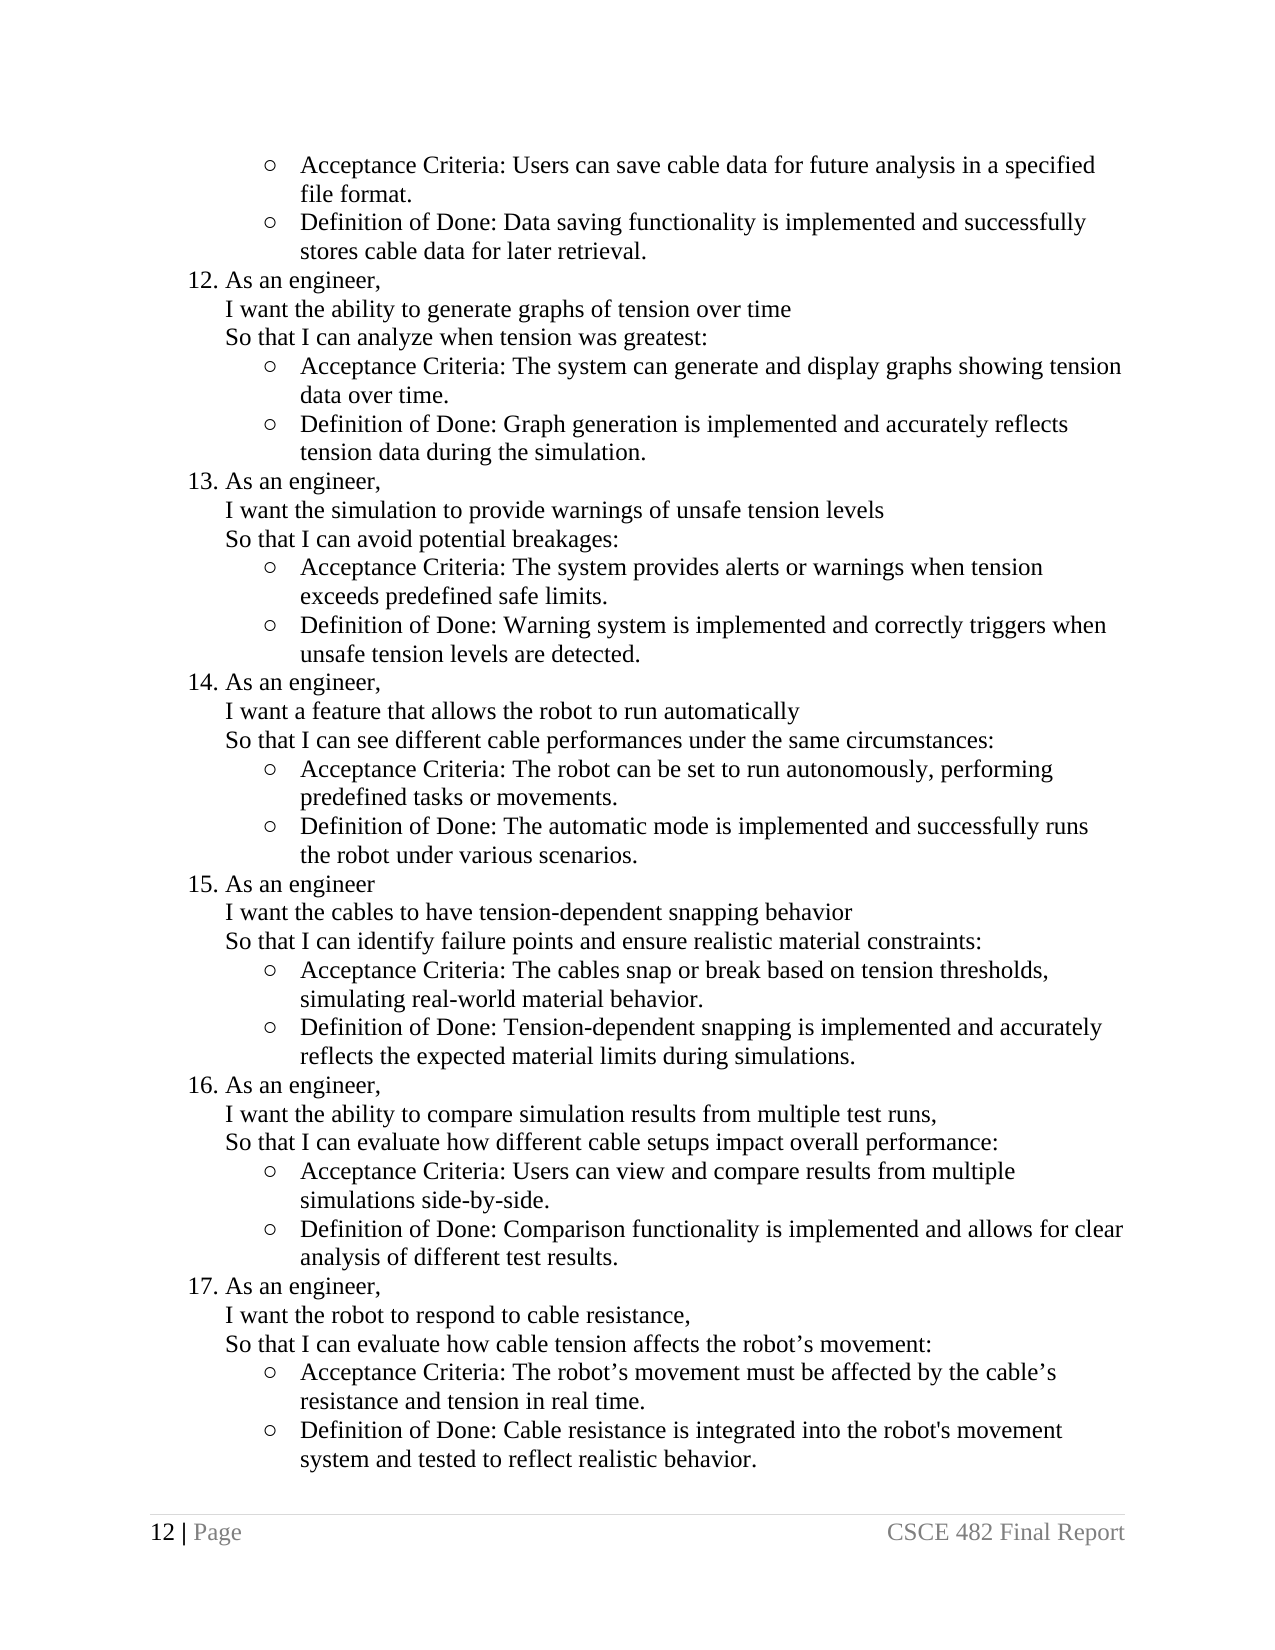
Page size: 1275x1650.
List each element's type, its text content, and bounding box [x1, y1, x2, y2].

list As an engineer, I want the ability to compare simulation results from multiple test runs, So that I can evaluate how different cable setups impact overall performance: [187, 1070, 1125, 1156]
list As an engineer, I want the ability to generate graphs of tension over time So that I can analyze when tension was greatest: [187, 265, 1125, 351]
list Definition of Done: Warning system is implemented and correctly triggers when unsafe tension levels are detected. [262, 610, 1125, 667]
list Acceptance Criteria: The cables snap or break based on tension thresholds, simulating real-world material behavior. [262, 955, 1125, 1012]
list As an engineer I want the cables to have tension-dependent snapping behavior So that I can identify failure points and ensure realistic material constraints: [187, 869, 1125, 955]
list Definition of Done: Tension-dependent snapping is implemented and accurately reflects the expected material limits during simulations. [262, 1012, 1125, 1070]
list Definition of Done: Cable resistance is integrated into the robot's movement system and tested to reflect realistic behavior. [262, 1415, 1125, 1472]
list Definition of Done: Graph generation is implemented and accurately reflects tension data during the simulation. [262, 409, 1125, 466]
list As an engineer, I want a feature that allows the robot to run automatically So that I can see different cable performances under the same circumstances: [187, 667, 1125, 754]
list Acceptance Criteria: The system provides alerts or warnings when tension exceeds predefined safe limits. [262, 552, 1125, 610]
list Definition of Done: Data saving functionality is implemented and successfully stores cable data for later retrieval. [262, 207, 1125, 265]
list Acceptance Criteria: The robot’s movement must be affected by the cable’s resistance and tension in real time. [262, 1357, 1125, 1415]
list Definition of Done: Comparison functionality is implemented and allows for clear analysis of different test results. [262, 1214, 1125, 1271]
list As an engineer, I want the robot to respond to cable resistance, So that I can evaluate how cable tension affects the robot’s movement: [187, 1271, 1125, 1357]
list Definition of Done: The automatic mode is implemented and successfully runs the robot under various scenarios. [262, 811, 1125, 869]
list Acceptance Criteria: Users can save cable data for future analysis in a specified file format. [262, 150, 1125, 207]
list Acceptance Criteria: The robot can be set to run autonomously, performing predefined tasks or movements. [262, 754, 1125, 811]
list As an engineer, I want the simulation to provide warnings of unsafe tension levels So that I can avoid potential breakages: [187, 466, 1125, 552]
list Acceptance Criteria: The system can generate and display graphs showing tension data over time. [262, 351, 1125, 409]
list Acceptance Criteria: Users can view and compare results from multiple simulations side-by-side. [262, 1156, 1125, 1214]
